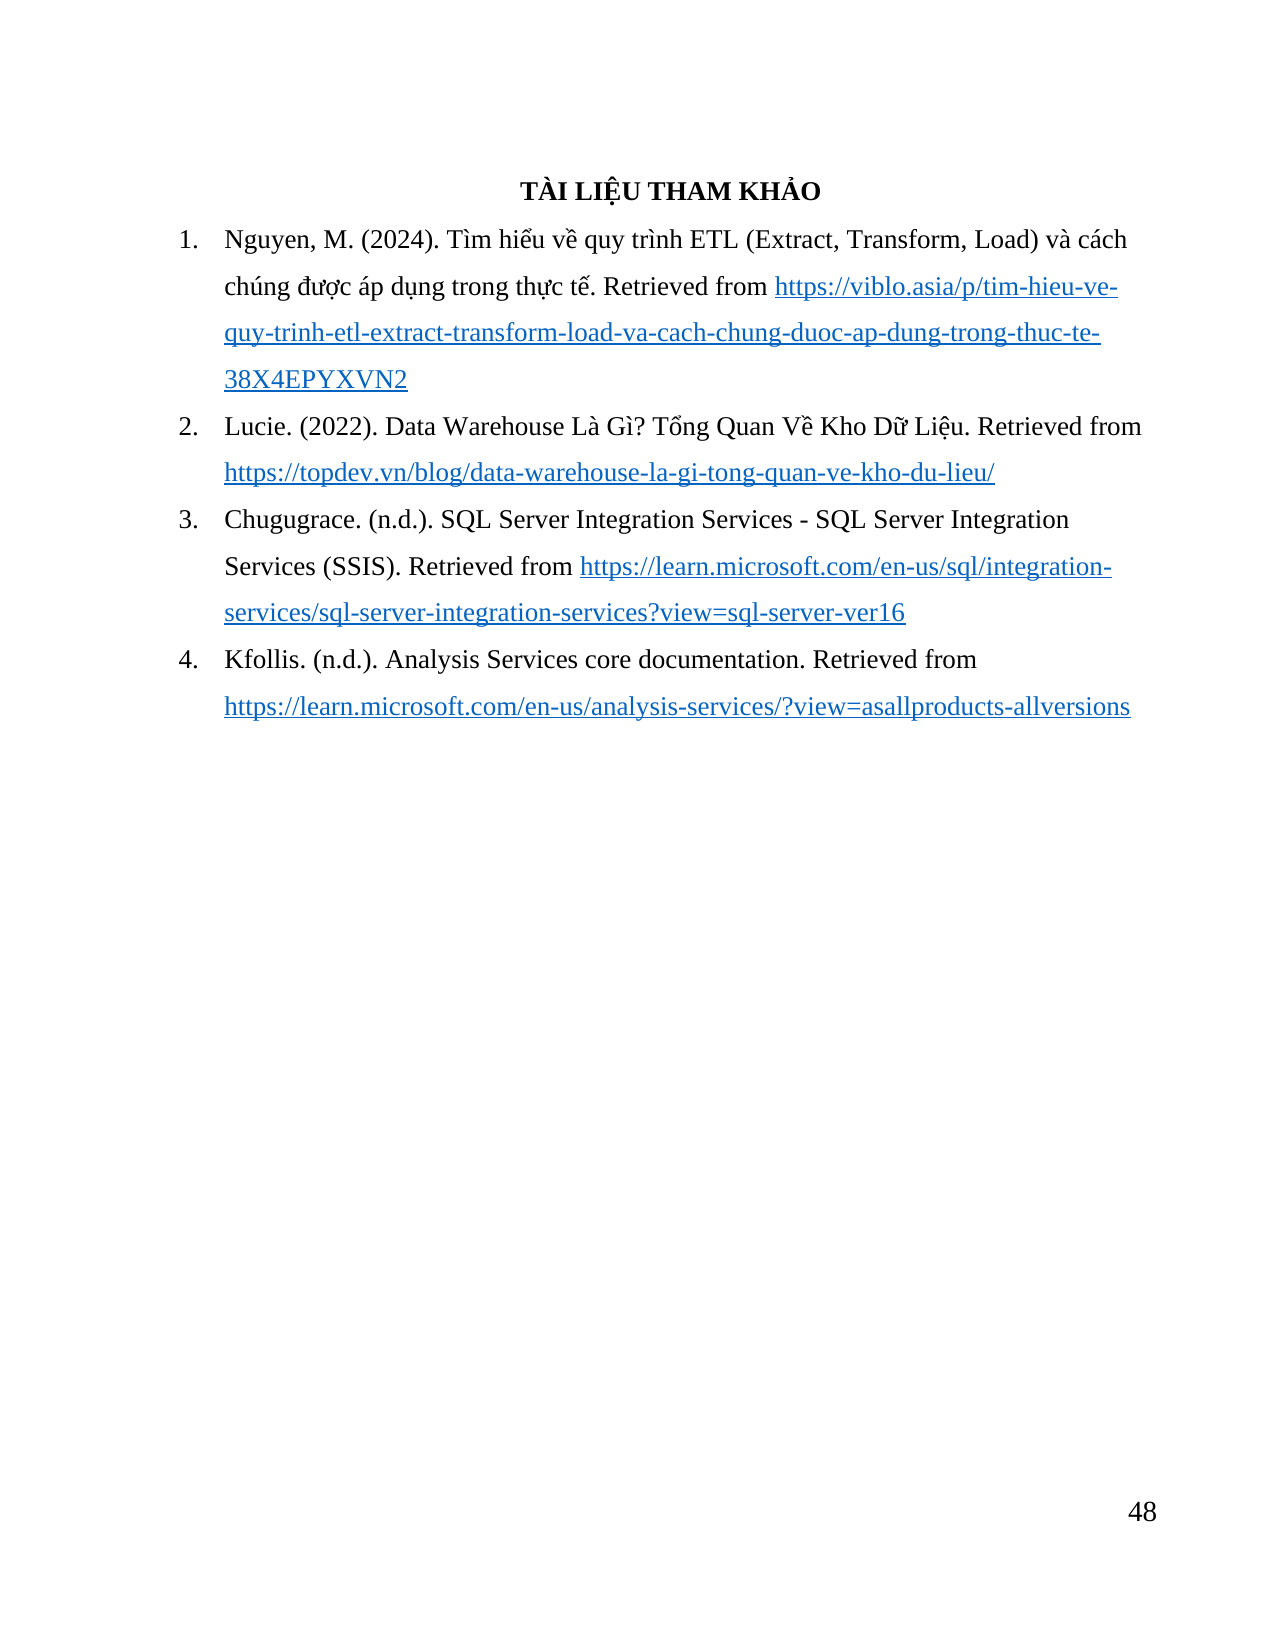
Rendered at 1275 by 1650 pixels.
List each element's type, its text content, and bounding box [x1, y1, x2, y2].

list Lucie. (2022). Data Warehouse Là Gì? Tổng Quan Về Kho Dữ Liệu. Retrieved from https://topdev.vn/blog/data-warehouse-la-gi-tong-quan-ve-kho-du-lieu/ [178, 410, 1157, 487]
subtitle TÀI LIỆU THAM KHẢO [177, 173, 1157, 206]
list Chugugrace. (n.d.). SQL Server Integration Services - SQL Server Integration Services (SSIS). Retrieved from https://learn.microsoft.com/en-us/sql/integration-services/sql-server-integration-services?view=sql-server-ver16 [178, 503, 1157, 627]
list Kfollis. (n.d.). Analysis Services core documentation. Retrieved from https://learn.microsoft.com/en-us/analysis-services/?view=asallproducts-allversions [178, 643, 1157, 721]
list Nguyen, M. (2024). Tìm hiểu về quy trình ETL (Extract, Transform, Load) và cách chúng được áp dụng trong thực tế. Retrieved from https://viblo.asia/p/tim-hieu-ve-quy-trinh-etl-extract-transform-load-va-cach-chung-duoc-ap-dung-trong-thuc-te-38X4EPYXVN2 [178, 223, 1157, 394]
